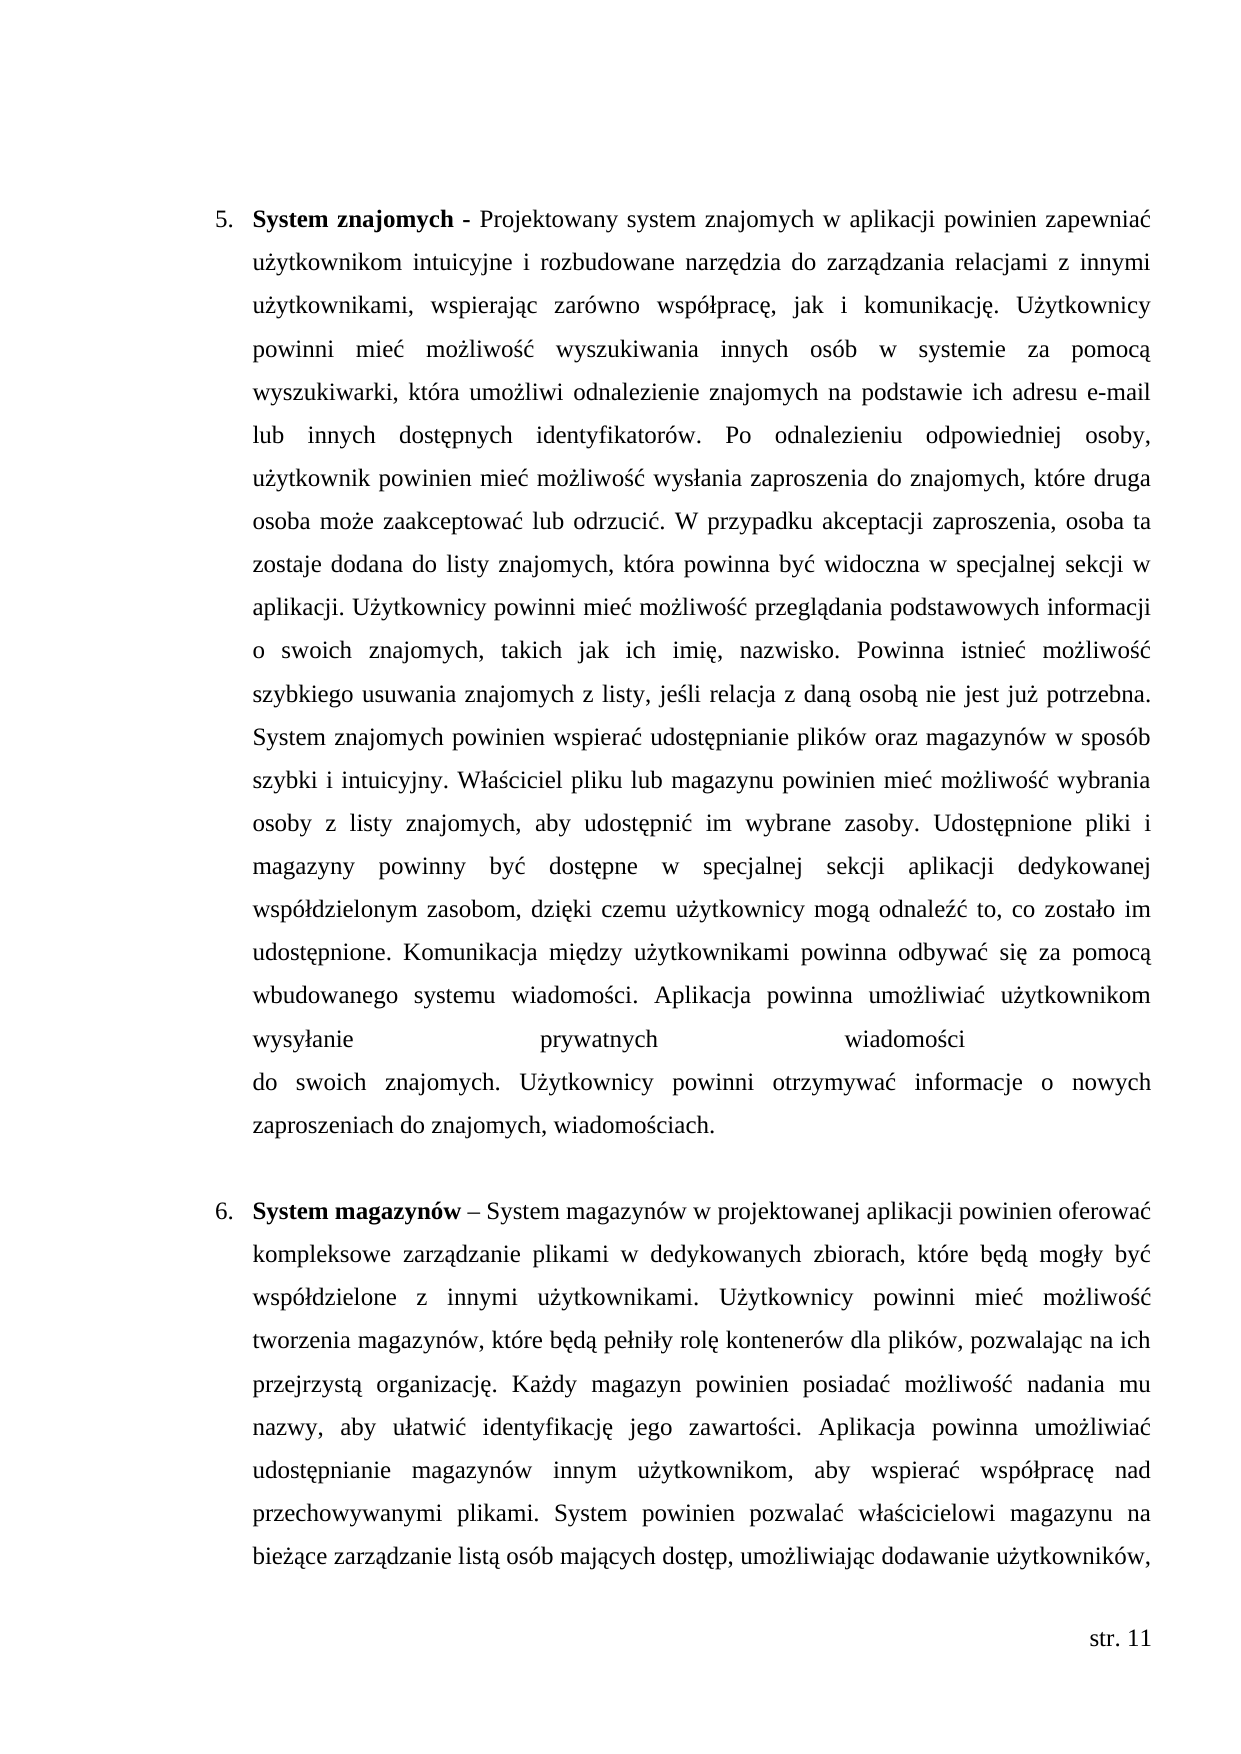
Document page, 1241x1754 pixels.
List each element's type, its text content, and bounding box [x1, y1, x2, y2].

list System znajomych - Projektowany system znajomych w aplikacji powinien zapewniać użytkownikom intuicyjne i rozbudowane narzędzia do zarządzania relacjami z innymi użytkownikami, wspierając zarówno współpracę, jak i komunikację. Użytkownicy powinni mieć możliwość wyszukiwania innych osób w systemie za pomocą wyszukiwarki, która umożliwi odnalezienie znajomych na podstawie ich adresu e-mail lub innych dostępnych identyfikatorów. Po odnalezieniu odpowiedniej osoby, użytkownik powinien mieć możliwość wysłania zaproszenia do znajomych, które druga osoba może zaakceptować lub odrzucić. W przypadku akceptacji zaproszenia, osoba ta zostaje dodana do listy znajomych, która powinna być widoczna w specjalnej sekcji w aplikacji. Użytkownicy powinni mieć możliwość przeglądania podstawowych informacji o swoich znajomych, takich jak ich imię, nazwisko. Powinna istnieć możliwość szybkiego usuwania znajomych z listy, jeśli relacja z daną osobą nie jest już potrzebna. System znajomych powinien wspierać udostępnianie plików oraz magazynów w sposób szybki i intuicyjny. Właściciel pliku lub magazynu powinien mieć możliwość wybrania osoby z listy znajomych, aby udostępnić im wybrane zasoby. Udostępnione pliki i magazyny powinny być dostępne w specjalnej sekcji aplikacji dedykowanej współdzielonym zasobom, dzięki czemu użytkownicy mogą odnaleźć to, co zostało im udostępnione. Komunikacja między użytkownikami powinna odbywać się za pomocą wbudowanego systemu wiadomości. Aplikacja powinna umożliwiać użytkownikom wysyłanie prywatnych wiadomości do swoich znajomych. Użytkownicy powinni otrzymywać informacje o nowych zaproszeniach do znajomych, wiadomościach. [215, 204, 1152, 1139]
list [215, 1196, 1152, 1570]
